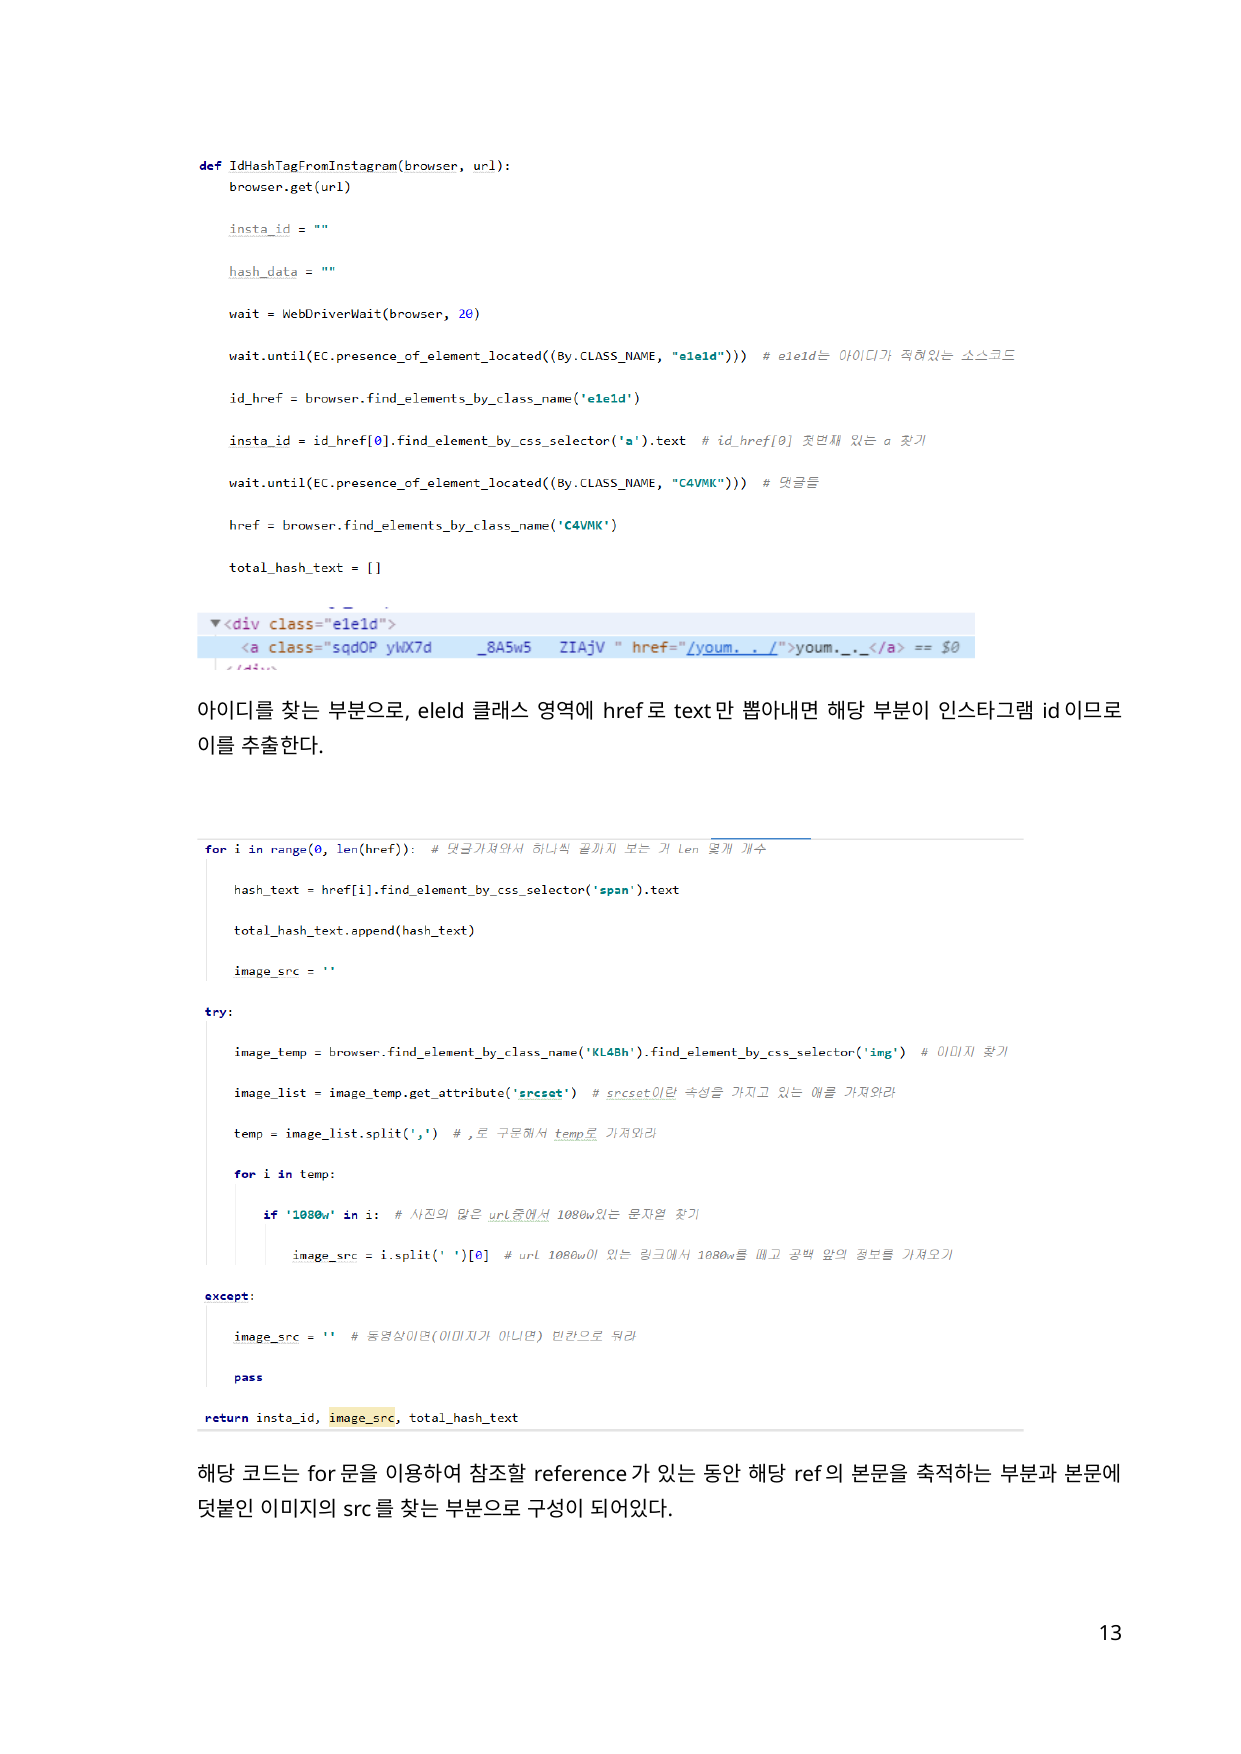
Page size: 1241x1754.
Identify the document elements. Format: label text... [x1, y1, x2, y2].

picture [197, 159, 1033, 582]
list 해당 코드는 for문을 이용하여 참조할 reference가 있는 동안 해당 ref의 본문을 축적하는 부분과 본문에 덧붙인 이미지의 src를 찾는 부분으로 구성이 되어있다. [197, 1457, 1122, 1522]
picture [197, 607, 975, 670]
picture [197, 838, 1024, 1432]
list 아이디를 찾는 부분으로, eleld 클래스 영역에 href로 text만 뽑아내면 해당 부분이 인스타그램 id이므로 이를 추출한다. [197, 694, 1122, 760]
